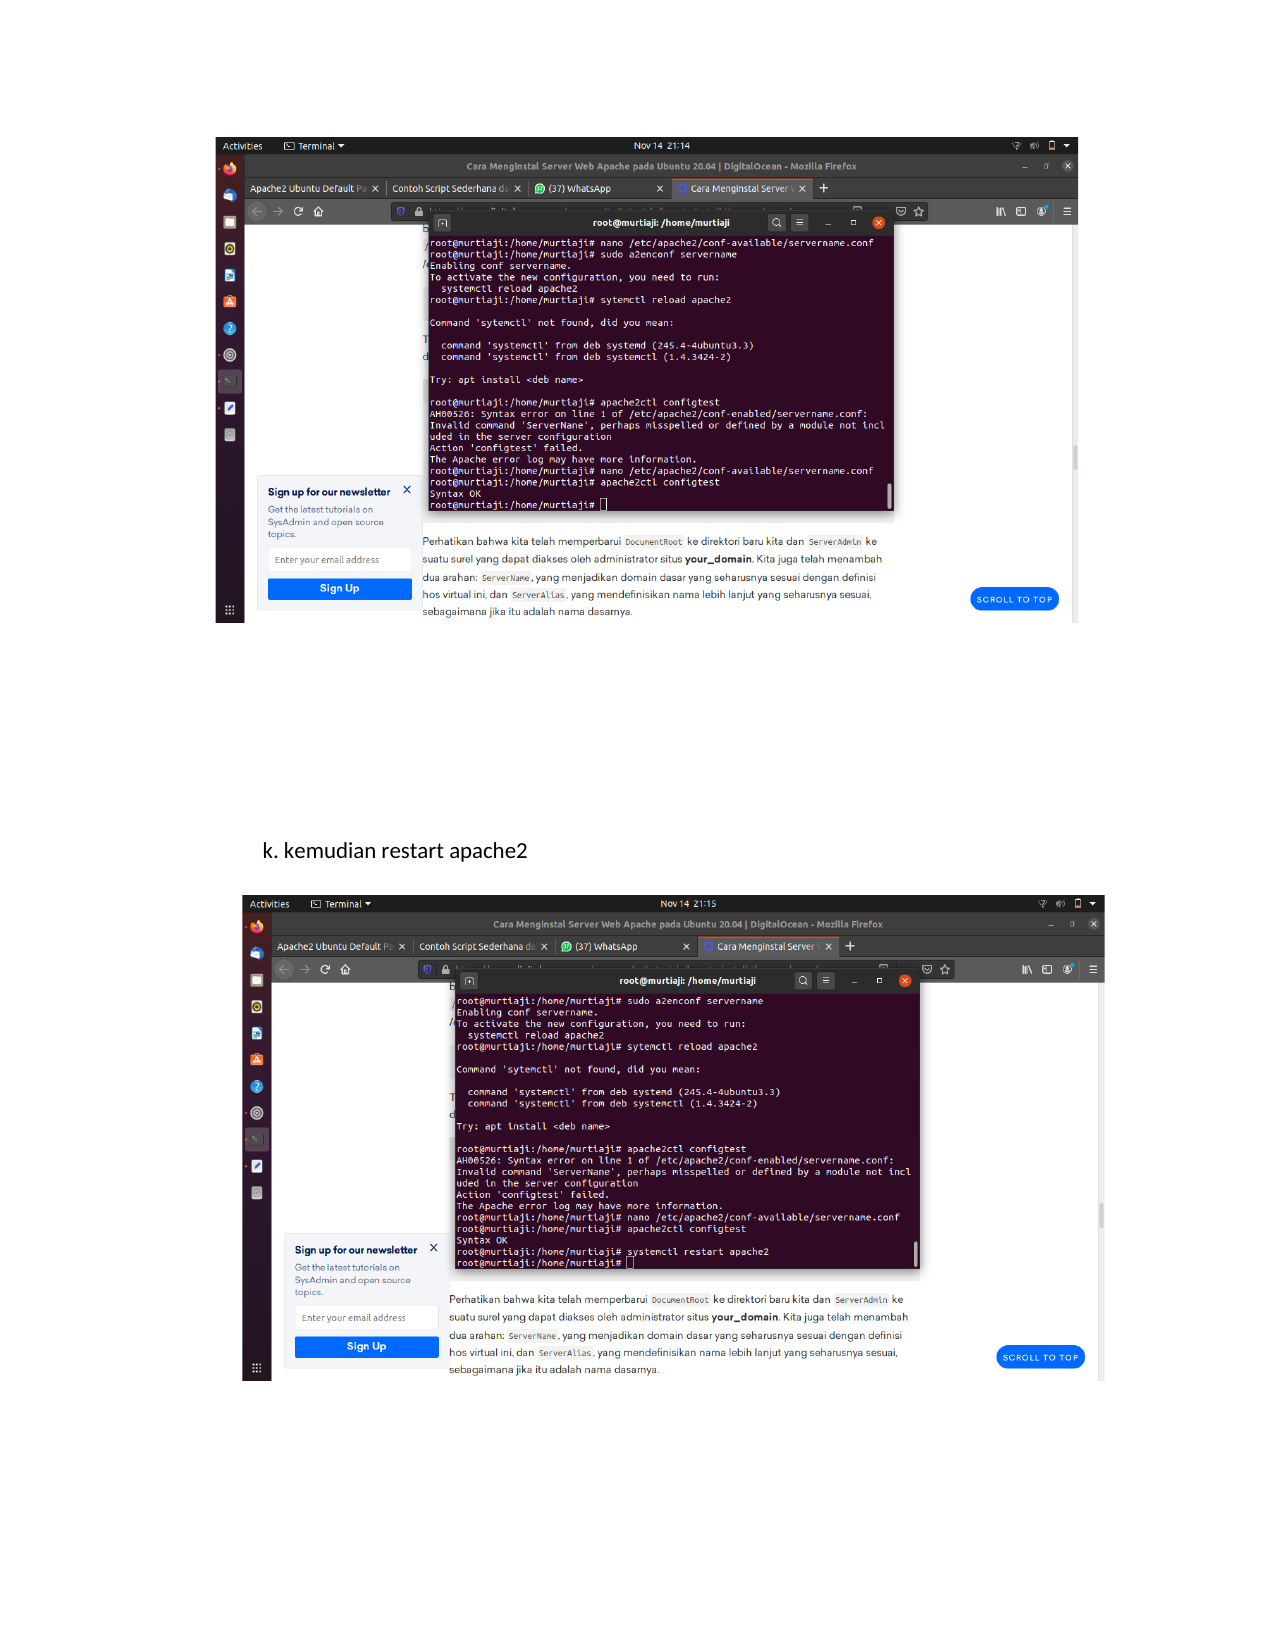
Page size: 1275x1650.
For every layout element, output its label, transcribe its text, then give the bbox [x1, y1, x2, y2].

picture [215, 137, 1079, 623]
list k. kemudian restart apache2 [262, 836, 1125, 864]
picture [242, 895, 1105, 1381]
